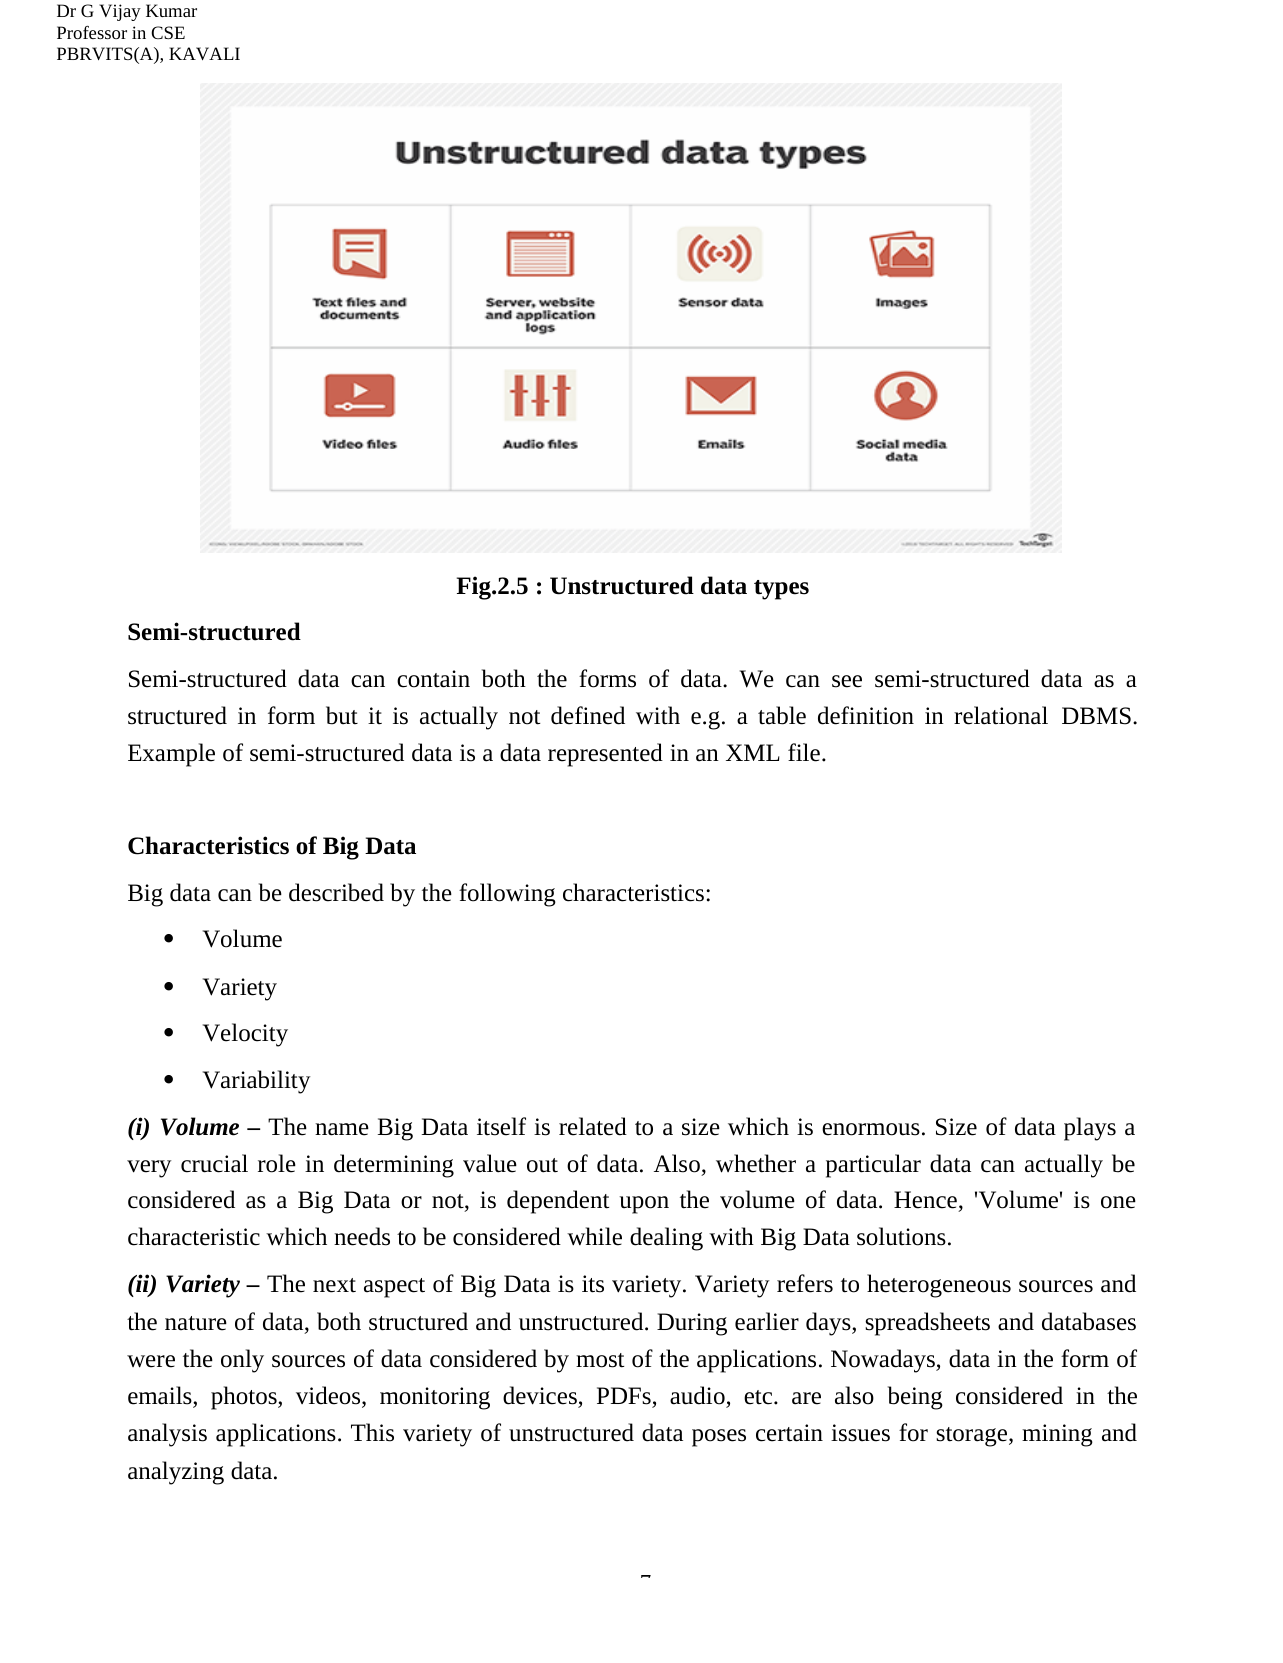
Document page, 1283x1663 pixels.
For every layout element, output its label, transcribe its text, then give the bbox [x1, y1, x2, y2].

list Variability [164, 1065, 1272, 1094]
subtitle Characteristics of Big Data [127, 831, 1272, 860]
list Volume [164, 924, 1272, 953]
list Velocity [164, 1018, 1272, 1047]
text Semi-structured [127, 617, 1272, 646]
list Variety [164, 972, 1272, 1001]
subtitle Fig.2.5 : Unstructured data types [294, 571, 971, 599]
text Big data can be described by the following characteristics: [127, 878, 1272, 907]
picture [200, 83, 1062, 553]
text Semi-structured data can contain both the forms of data. We can see semi-structured data as a structured in form but it is actually not defined with e.g. a table definition in relational DBMS. Example of semi-structured data is a data represented in an XML file. [127, 664, 1138, 766]
list Volume – The name Big Data itself is related to a size which is enormous. Size of data plays a very crucial role in determining value out of data. Also, whether a particular data can actually be considered as a Big Data or not, is dependent upon the volume of data. Hence, 'Volume' is one characteristic which needs to be considered while dealing with Big Data solutions. [127, 1112, 1137, 1251]
list Variety – The next aspect of Big Data is its variety. Variety refers to heterogeneous sources and the nature of data, both structured and unstructured. During earlier days, spreadsheets and databases were the only sources of data considered by most of the applications. Nowadays, data in the form of emails, photos, videos, monitoring devices, PDFs, audio, etc. are also being considered in the analysis applications. This variety of unstructured data poses certain issues for storage, mining and analyzing data. [127, 1269, 1138, 1484]
